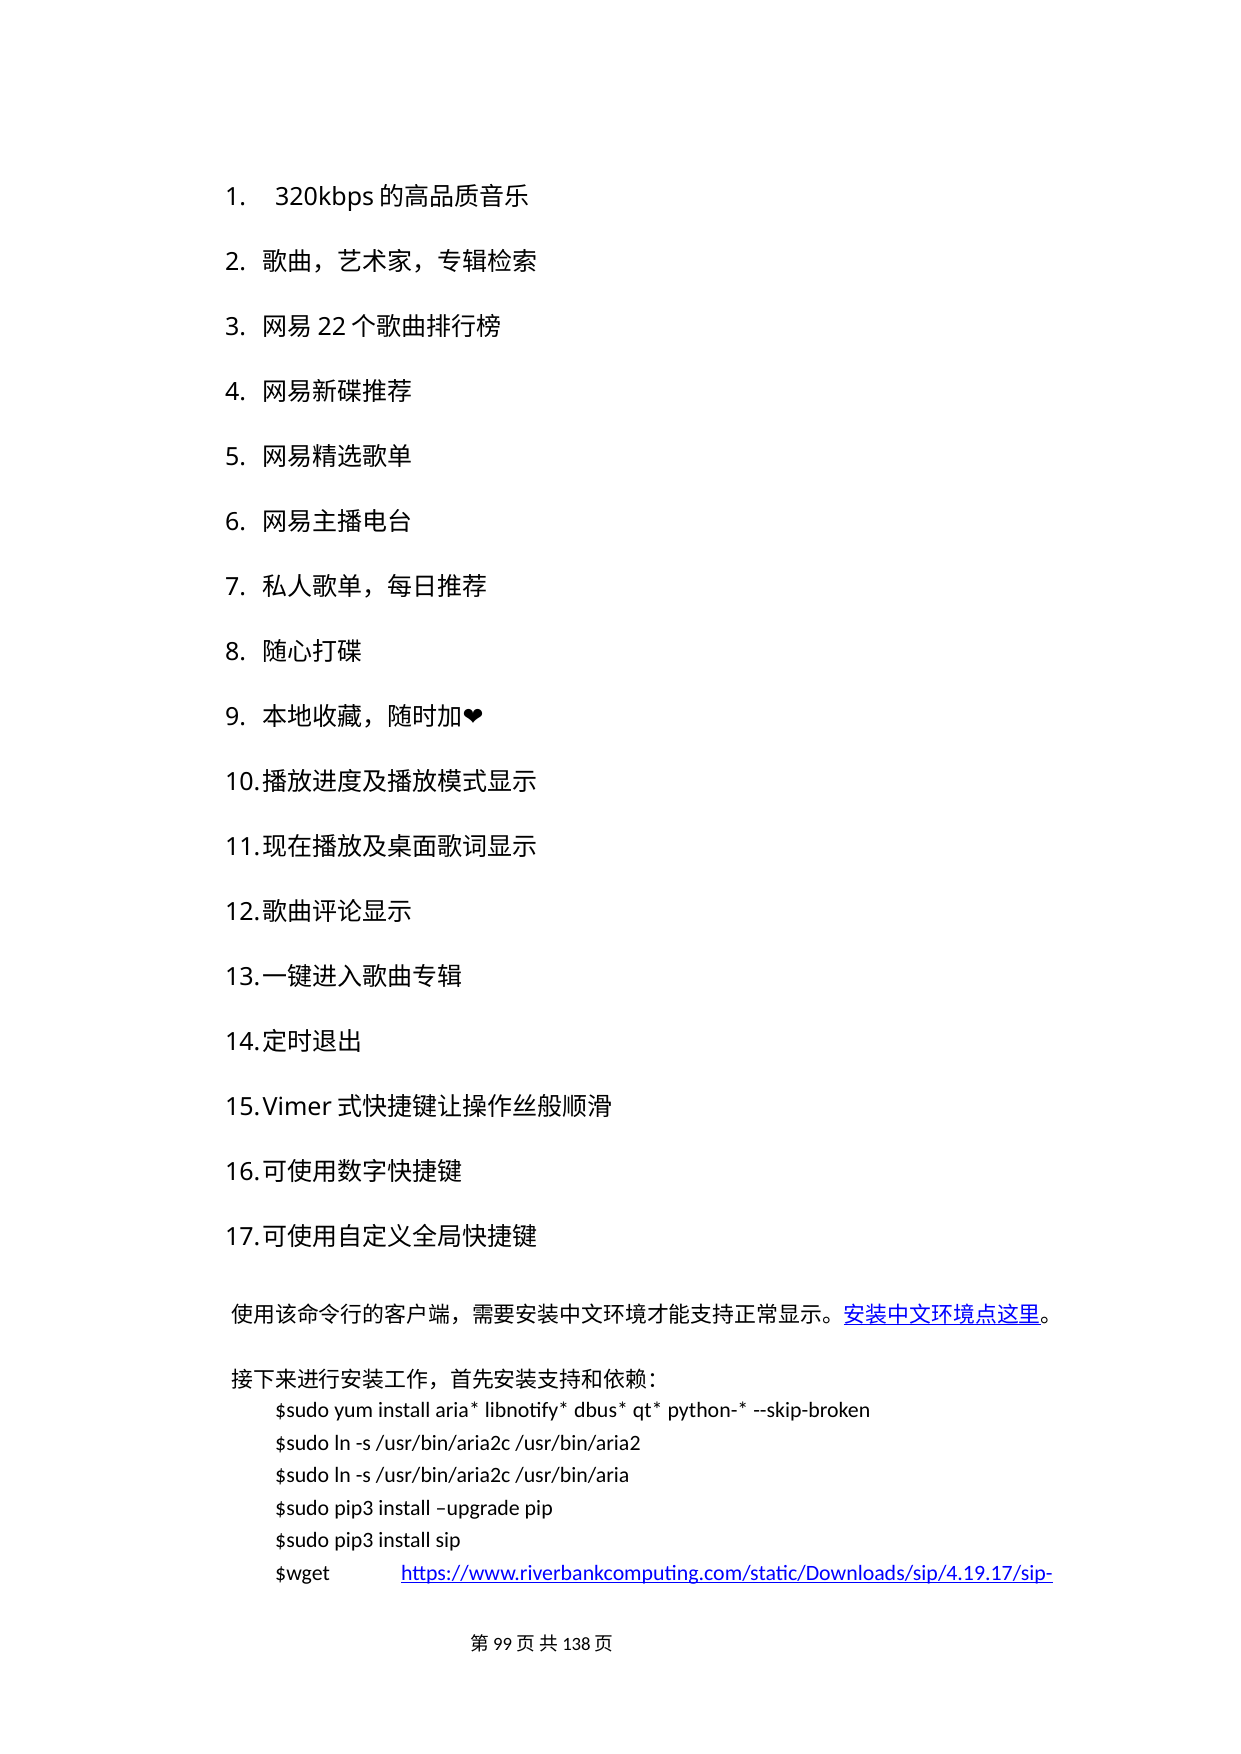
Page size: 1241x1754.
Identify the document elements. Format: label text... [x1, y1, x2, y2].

text $sudo ln -s /usr/bin/aria2c /usr/bin/aria2 [187, 1426, 1053, 1459]
text $sudo yum install aria* libnotify* dbus* qt* python-* --skip-broken [187, 1394, 1053, 1426]
list 随心打碟 [225, 617, 1053, 682]
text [187, 1556, 1053, 1589]
list 网易主播电台 [225, 487, 1053, 552]
list 本地收藏，随时加❤ [225, 682, 1053, 747]
list 可使用数字快捷键 [225, 1137, 1053, 1202]
list 播放进度及播放模式显示 [225, 747, 1053, 812]
text $sudo ln -s /usr/bin/aria2c /usr/bin/aria [187, 1459, 1053, 1491]
list 网易精选歌单 [225, 422, 1053, 487]
list 私人歌单，每日推荐 [225, 552, 1053, 617]
text 接下来进行安装工作，首先安装支持和依赖： [187, 1361, 1053, 1394]
list 定时退出 [225, 1007, 1053, 1072]
list 320kbps的高品质音乐 [225, 162, 1053, 227]
list 现在播放及桌面歌词显示 [225, 812, 1053, 877]
text $sudo pip3 install sip [187, 1524, 1053, 1556]
text 使用该命令行的客户端，需要安装中文环境才能支持正常显示。安装中文环境点这里。 [187, 1296, 1053, 1329]
list 歌曲，艺术家，专辑检索 [225, 227, 1053, 292]
list 歌曲评论显示 [225, 877, 1053, 942]
list 一键进入歌曲专辑 [225, 942, 1053, 1007]
text $sudo pip3 install –upgrade pip [187, 1491, 1053, 1524]
list 网易新碟推荐 [225, 357, 1053, 422]
list 可使用自定义全局快捷键 [225, 1202, 1053, 1267]
list 网易22个歌曲排行榜 [225, 292, 1053, 357]
list Vimer式快捷键让操作丝般顺滑 [225, 1072, 1053, 1137]
